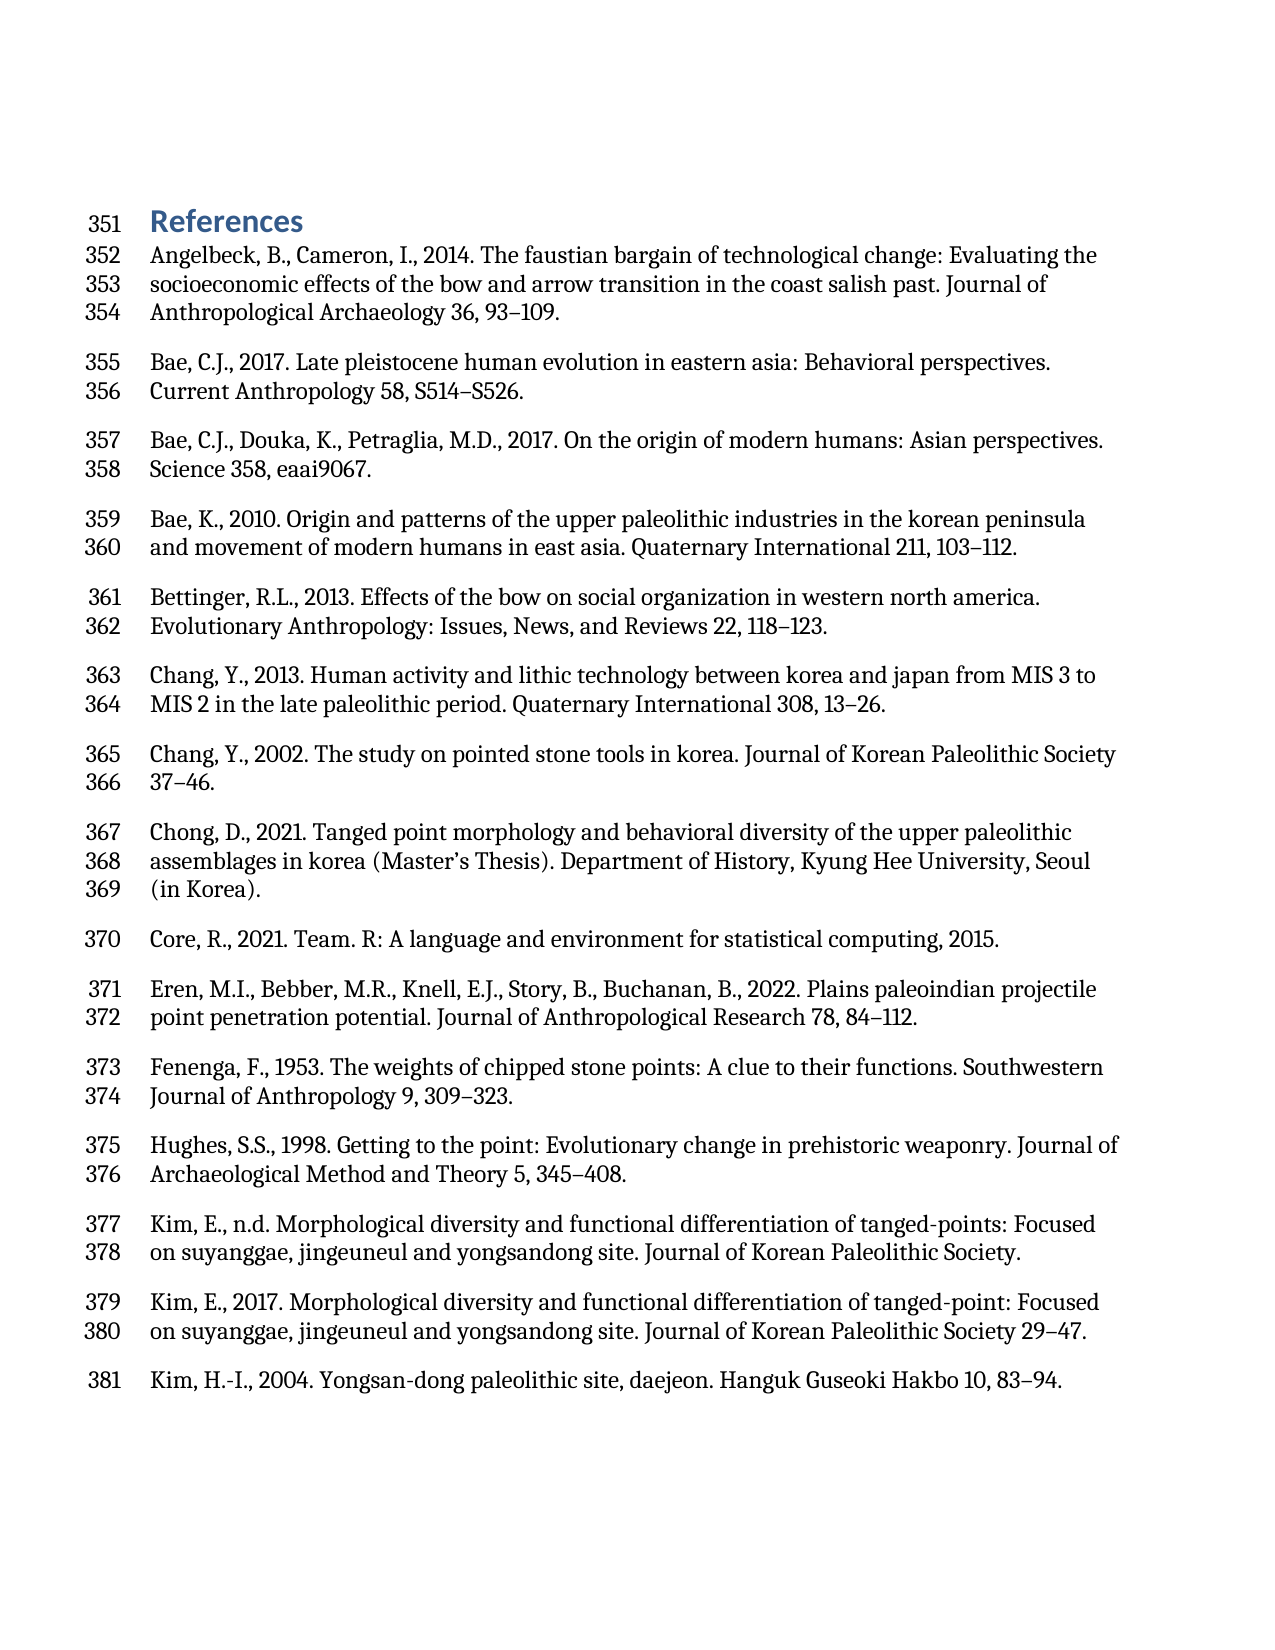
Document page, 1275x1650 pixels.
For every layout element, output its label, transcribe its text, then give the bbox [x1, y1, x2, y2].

text Bae, C.J., 2017. Late pleistocene human evolution in eastern asia: Behavioral perspectives. Current Anthropology 58, S514–S526. [150, 348, 1125, 405]
text Kim, E., 2017. Morphological diversity and functional differentiation of tanged-point: Focused on suyanggae, jingeuneul and yongsandong site. Journal of Korean Paleolithic Society 29–47. [150, 1288, 1125, 1345]
text Chong, D., 2021. Tanged point morphology and behavioral diversity of the upper paleolithic assemblages in korea (Master’s Thesis). Department of History, Kyung Hee University, Seoul (in Korea). [150, 818, 1125, 904]
text Chang, Y., 2013. Human activity and lithic technology between korea and japan from MIS 3 to MIS 2 in the late paleolithic period. Quaternary International 308, 13–26. [150, 661, 1125, 719]
text Kim, E., n.d. Morphological diversity and functional differentiation of tanged-points: Focused on suyanggae, jingeuneul and yongsandong site. Journal of Korean Paleolithic Society. [150, 1209, 1125, 1267]
subtitle References [150, 200, 1125, 241]
text Core, R., 2021. Team. R: A language and environment for statistical computing, 2015. [150, 925, 1125, 954]
text Hughes, S.S., 1998. Getting to the point: Evolutionary change in prehistoric weaponry. Journal of Archaeological Method and Theory 5, 345–408. [150, 1131, 1125, 1189]
text Bettinger, R.L., 2013. Effects of the bow on social organization in western north america. Evolutionary Anthropology: Issues, News, and Reviews 22, 118–123. [150, 583, 1125, 640]
text Chang, Y., 2002. The study on pointed stone tools in korea. Journal of Korean Paleolithic Society 37–46. [150, 739, 1125, 797]
text Bae, C.J., Douka, K., Petraglia, M.D., 2017. On the origin of modern humans: Asian perspectives. Science 358, eaai9067. [150, 426, 1125, 484]
text Kim, H.-I., 2004. Yongsan-dong paleolithic site, daejeon. Hanguk Guseoki Hakbo 10, 83–94. [150, 1366, 1125, 1395]
text Fenenga, F., 1953. The weights of chipped stone points: A clue to their functions. Southwestern Journal of Anthropology 9, 309–323. [150, 1053, 1125, 1110]
text Angelbeck, B., Cameron, I., 2014. The faustian bargain of technological change: Evaluating the socioeconomic effects of the bow and arrow transition in the coast salish past. Journal of Anthropological Archaeology 36, 93–109. [150, 241, 1125, 327]
text Eren, M.I., Bebber, M.R., Knell, E.J., Story, B., Buchanan, B., 2022. Plains paleoindian projectile point penetration potential. Journal of Anthropological Research 78, 84–112. [150, 974, 1125, 1032]
text Bae, K., 2010. Origin and patterns of the upper paleolithic industries in the korean peninsula and movement of modern humans in east asia. Quaternary International 211, 103–112. [150, 504, 1125, 562]
